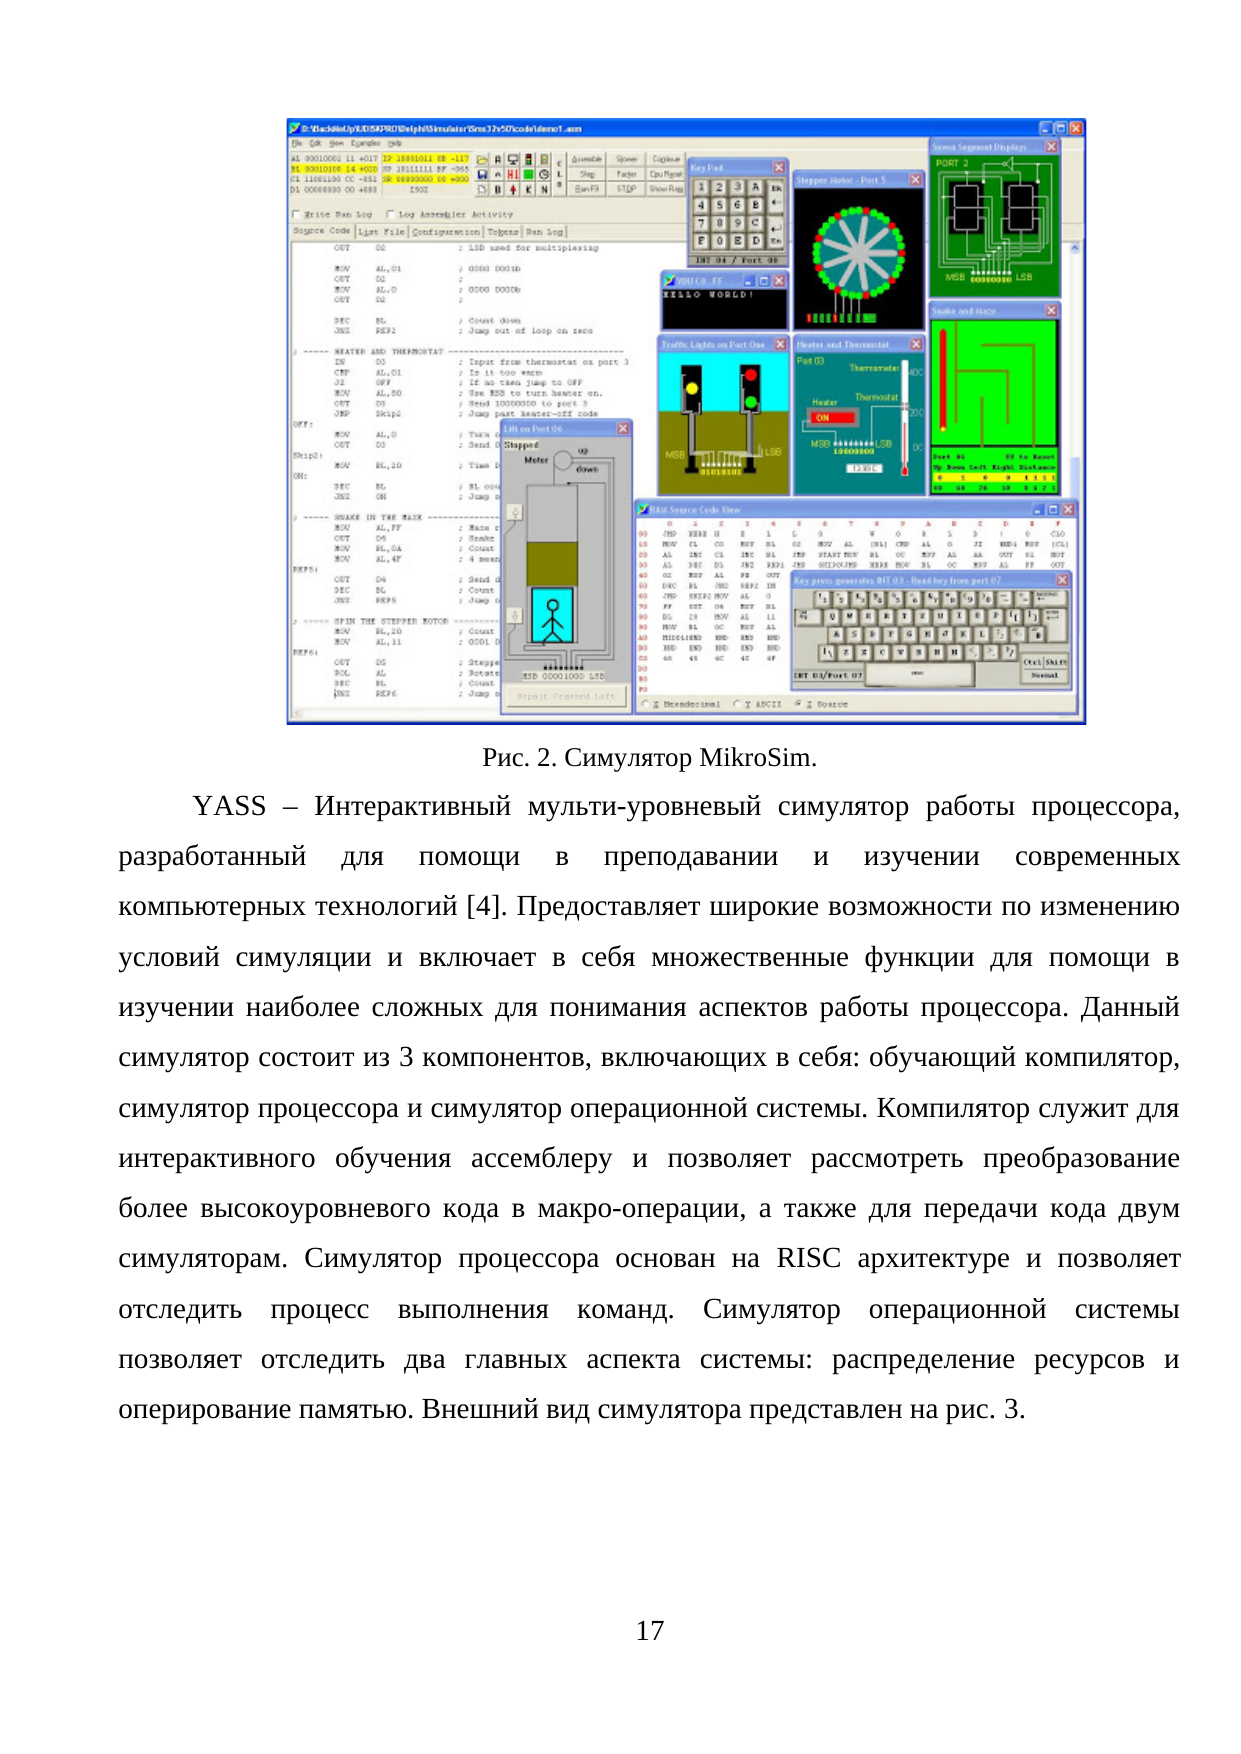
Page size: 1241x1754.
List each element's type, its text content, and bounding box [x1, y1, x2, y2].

text YASS – Интерактивный мульти-уровневый симулятор работы процессора, разработанный для помощи в преподавании и изучении современных компьютерных технологий [4]. Предоставляет широкие возможности по изменению условий симуляции и включает в себя множественные функции для помощи в изучении наиболее сложных для понимания аспектов работы процессора. Данный симулятор состоит из 3 компонентов, включающих в себя: обучающий компилятор, симулятор процессора и симулятор операционной системы. Компилятор служит для интерактивного обучения ассемблеру и позволяет рассмотреть преобразование более высокоуровневого кода в макро-операции, а также для передачи кода двум симуляторам. Симулятор процессора основан на RISC архитектуре и позволяет отследить процесс выполнения команд. Симулятор операционной системы позволяет отследить два главных аспекта системы: распределение ресурсов и оперирование памятью. Внешний вид симулятора представлен на рис. 3. [118, 788, 1181, 1425]
picture [286, 118, 1087, 725]
text Рис. 2. Симулятор MikroSim. [118, 741, 1181, 772]
